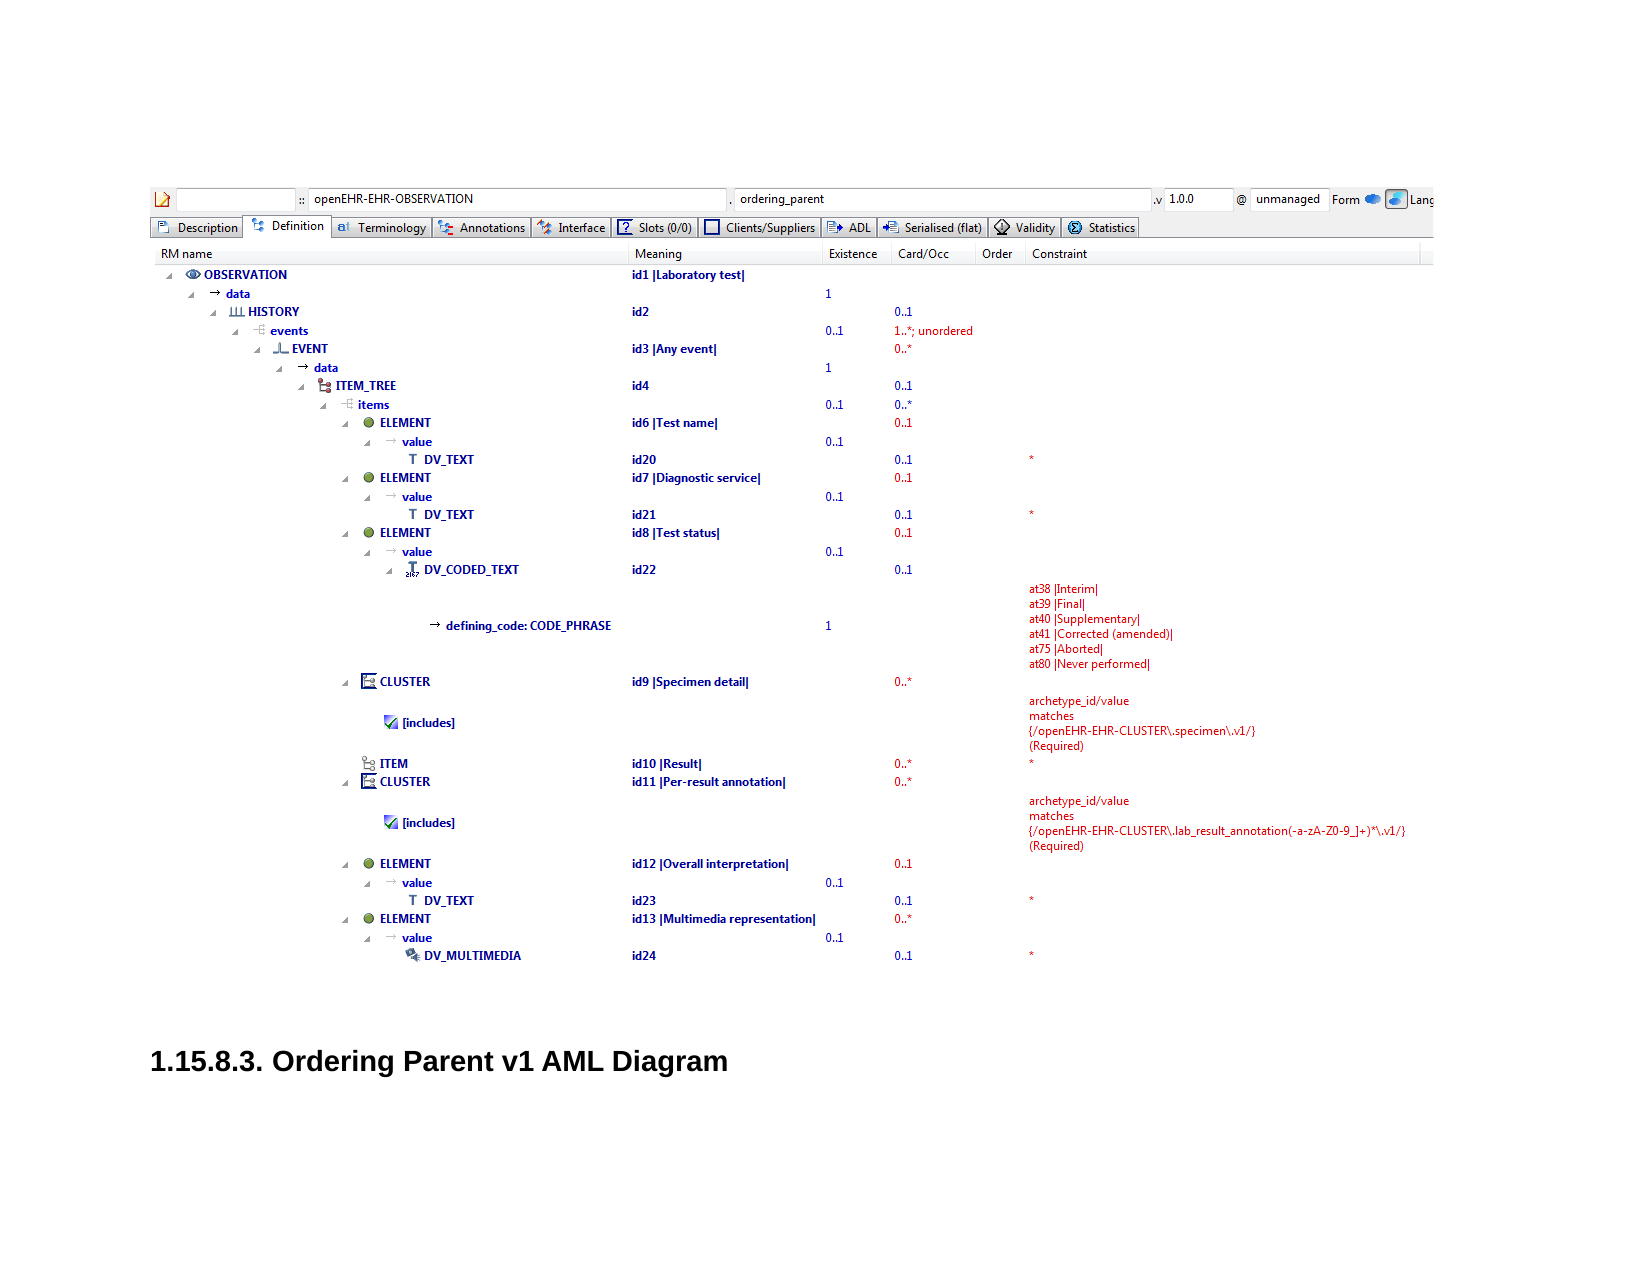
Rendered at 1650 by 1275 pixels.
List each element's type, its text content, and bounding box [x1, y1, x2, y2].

subtitle Ordering Parent v1 AML Diagram [150, 1043, 1500, 1077]
picture [150, 187, 1434, 1018]
